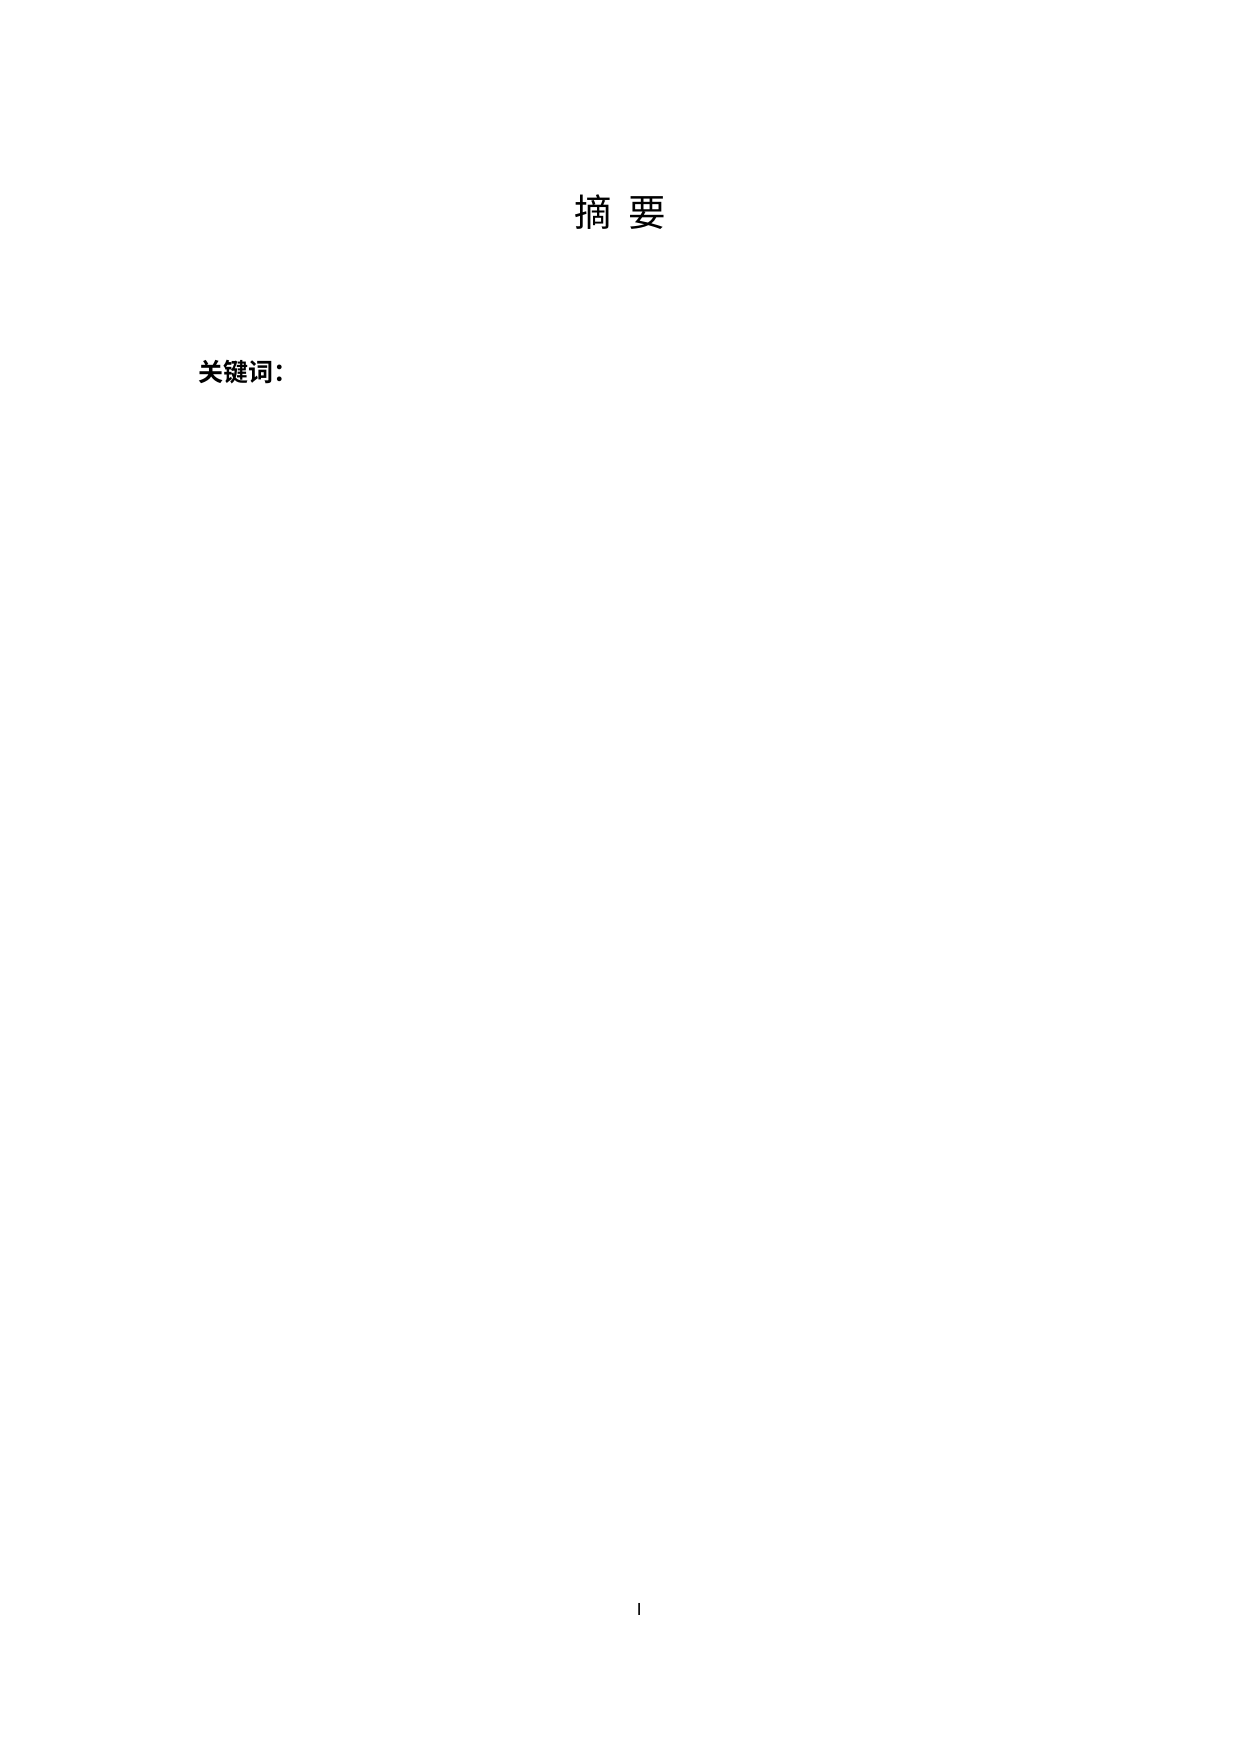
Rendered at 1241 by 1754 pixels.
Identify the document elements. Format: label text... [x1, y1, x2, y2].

subtitle 摘 要 [148, 176, 1092, 244]
text 关键词： [148, 337, 1092, 404]
